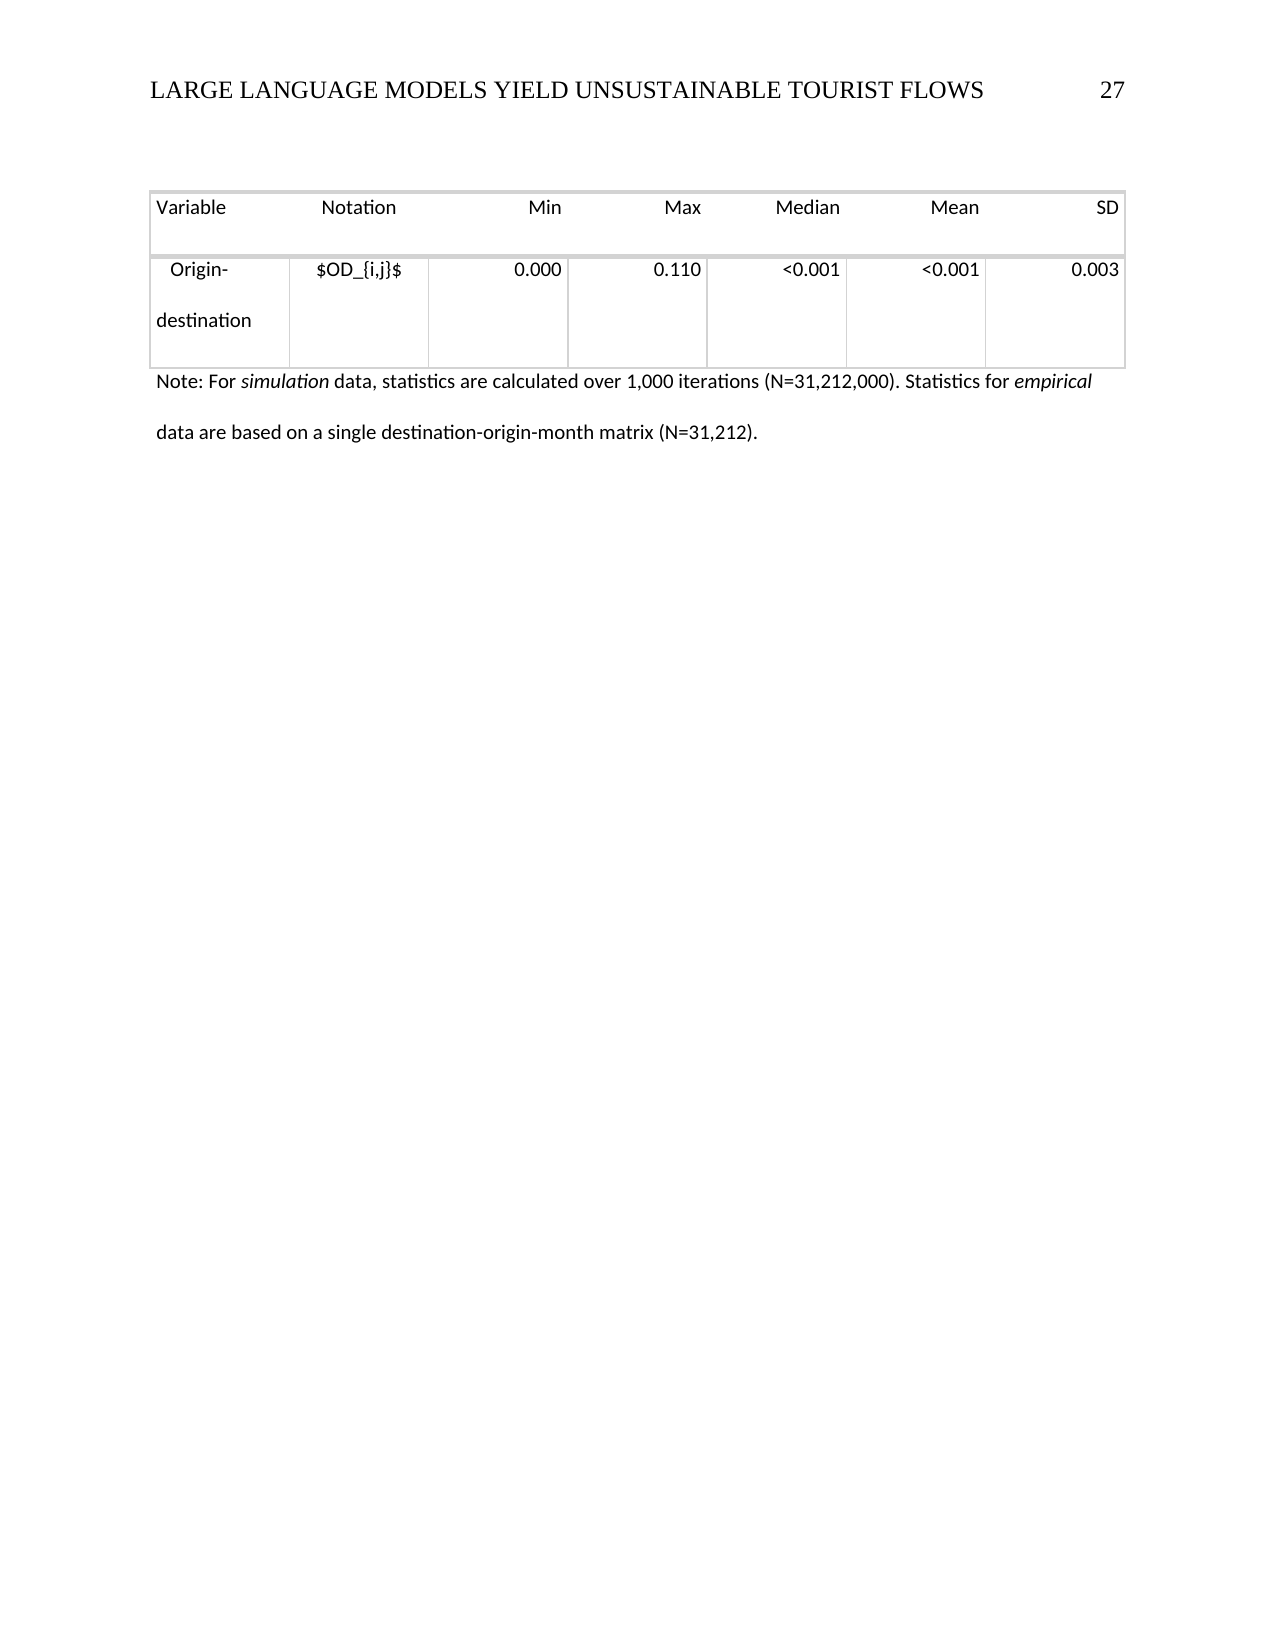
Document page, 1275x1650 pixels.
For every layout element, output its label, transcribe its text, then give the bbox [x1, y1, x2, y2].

table_cell Origin-destination [151, 259, 289, 367]
table_header Mean [846, 194, 986, 254]
table_header Min [429, 194, 568, 254]
table_cell $OD_{i,j}$ [290, 259, 428, 367]
table_header Median [707, 194, 846, 254]
table_cell 0.000 [429, 259, 567, 367]
table_header Notation [289, 194, 428, 254]
table_header Max [568, 194, 707, 254]
table_header SD [986, 194, 1124, 254]
table_cell <0.001 [847, 259, 985, 367]
table_cell Note: For simulation data, statistics are calculated over 1,000 iterations (N=31,212,000). Statistics for empirical data are based on a single destination-origin-month matrix (N=31,212). [150, 369, 1125, 480]
table_cell <0.001 [708, 259, 846, 367]
table_cell 0.003 [986, 259, 1124, 367]
table_header Variable [151, 194, 289, 254]
table_cell 0.110 [569, 259, 706, 367]
